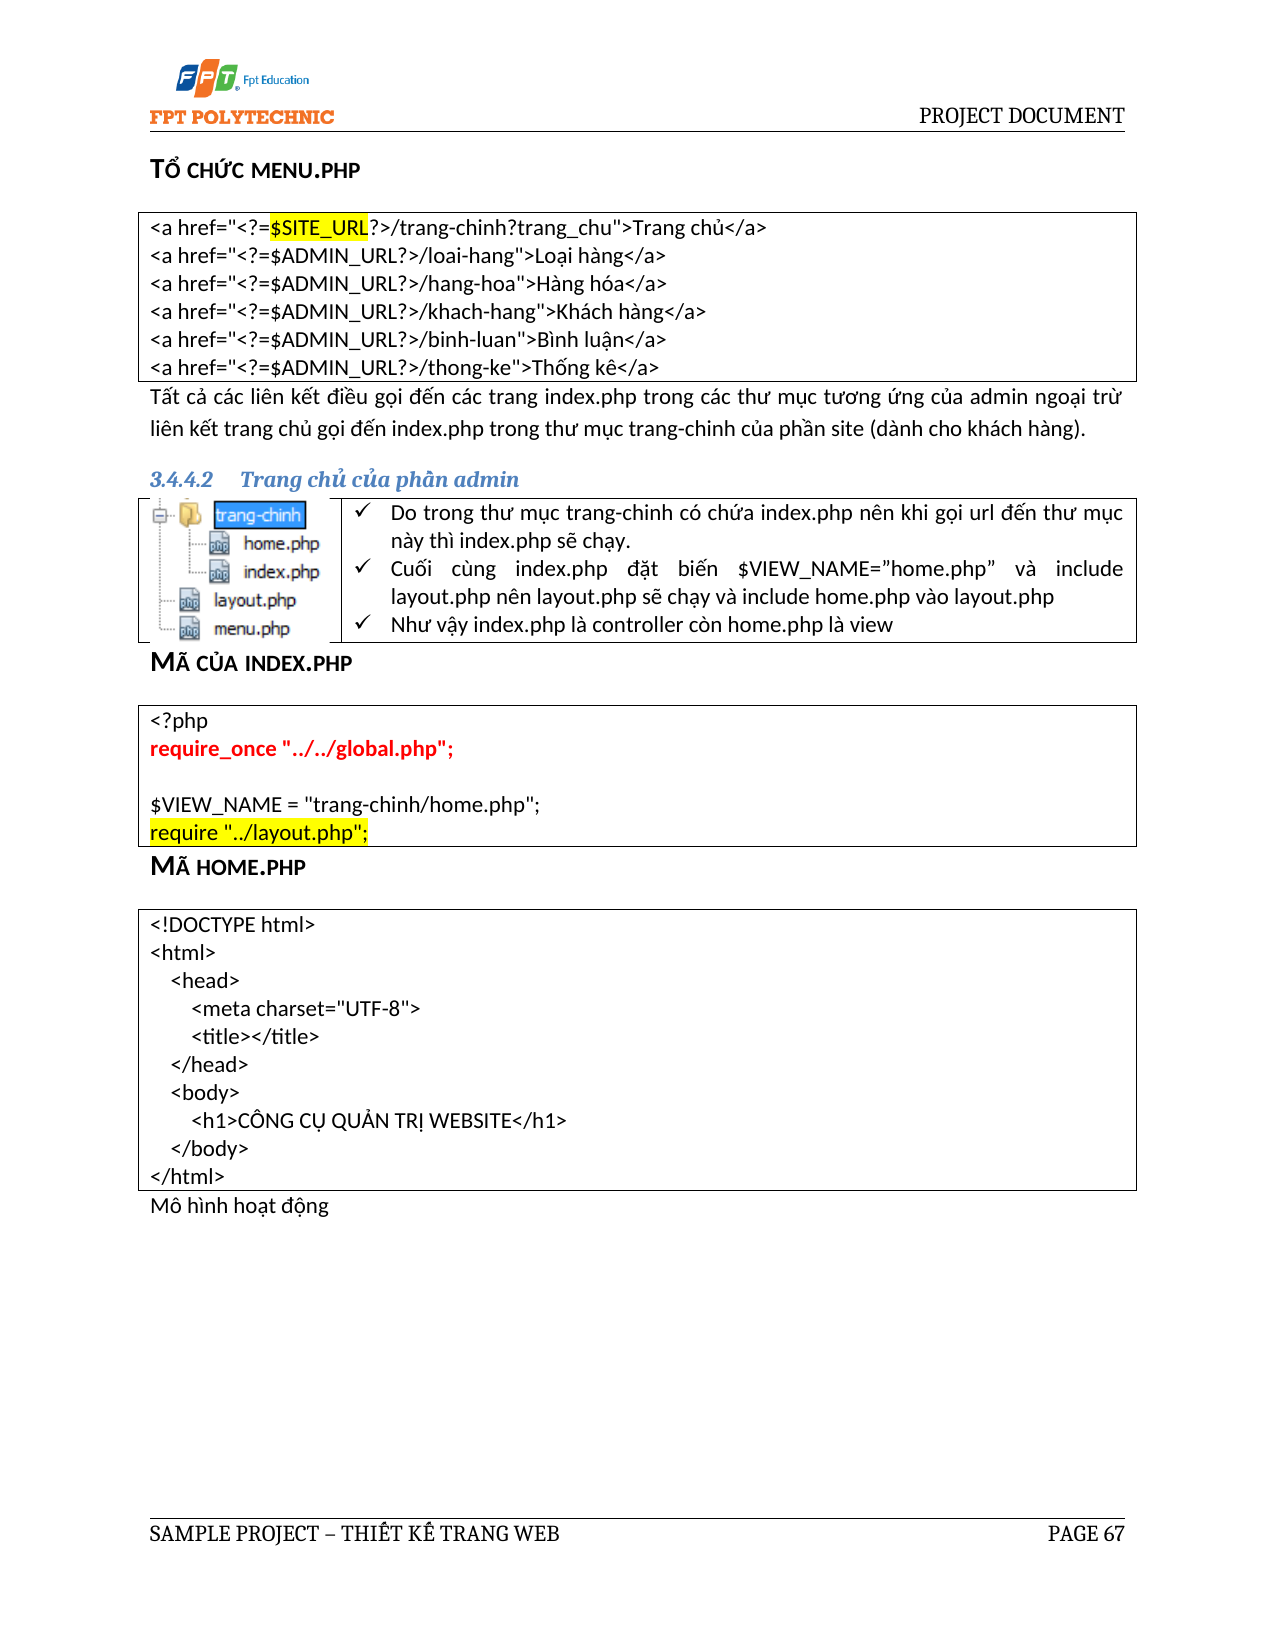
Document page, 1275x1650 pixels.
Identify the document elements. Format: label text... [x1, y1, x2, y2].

text Mô hình hoạt động [150, 1191, 1125, 1219]
picture [150, 59, 336, 124]
picture [150, 498, 330, 643]
table_header Do trong thư mục trang-chinh có chứa index.php nên khi gọi url đến thư mục này thì index.php sẽ chạy. Cuối cùng index.php đặt biến $VIEW_NAME=”home.php” và include layout.php nên layout.php sẽ chạy và include home.php vào layout.php Như vậy index.php là controller còn home.php là view [342, 499, 1136, 642]
table_header <a href="<?=$SITE_URL?>/trang-chinh?trang_chu">Trang chủ</a> <a href="<?=$ADMIN_URL?>/loai-hang">Loại hàng</a> <a href="<?=$ADMIN_URL?>/hang-hoa">Hàng hóa</a> <a href="<?=$ADMIN_URL?>/khach-hang">Khách hàng</a> <a href="<?=$ADMIN_URL?>/binh-luan">Bình luận</a> <a href="<?=$ADMIN_URL?>/thong-ke">Thống kê</a> [139, 213, 1136, 381]
table_header <?php require_once "../../global.php"; $VIEW_NAME = "trang-chinh/home.php"; require "../layout.php"; [139, 706, 1136, 846]
text Mã của index.php [150, 643, 1125, 679]
text Tổ chức menu.php [150, 150, 1125, 186]
table_header [139, 499, 150, 642]
text Tất cả các liên kết điều gọi đến các trang index.php trong các thư mục tương ứng của admin ngoại trừ liên kết trang chủ gọi đến index.php trong thư mục trang-chinh của phần site (dành cho khách hàng). [150, 382, 1125, 442]
table_header [330, 499, 341, 642]
table_header <!DOCTYPE html> <html> <head> <meta charset="UTF-8"> <title></title> </head> <body> <h1>CÔNG CỤ QUẢN TRỊ WEBSITE</h1> </body> </html> [139, 910, 1136, 1190]
text Mã home.php [150, 847, 1125, 883]
subtitle Trang chủ của phần admin [150, 467, 1125, 493]
